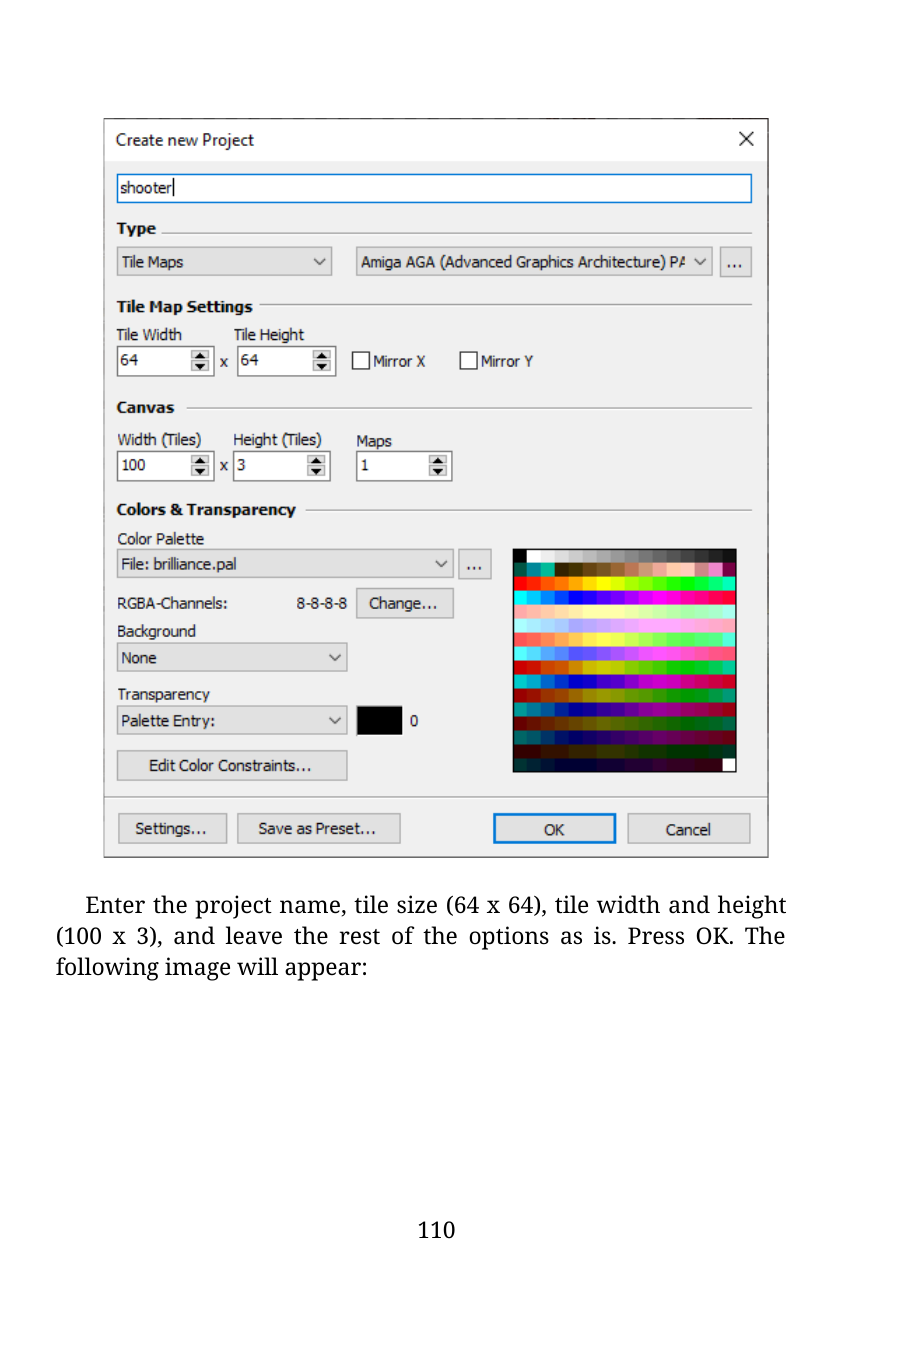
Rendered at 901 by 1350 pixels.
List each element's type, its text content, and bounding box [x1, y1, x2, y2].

text Enter the project name, tile size (64 x 64), tile width and height (100 x 3), and leave the rest of the options as is. Press OK. The following image will appear: [56, 888, 787, 982]
picture [103, 118, 769, 858]
